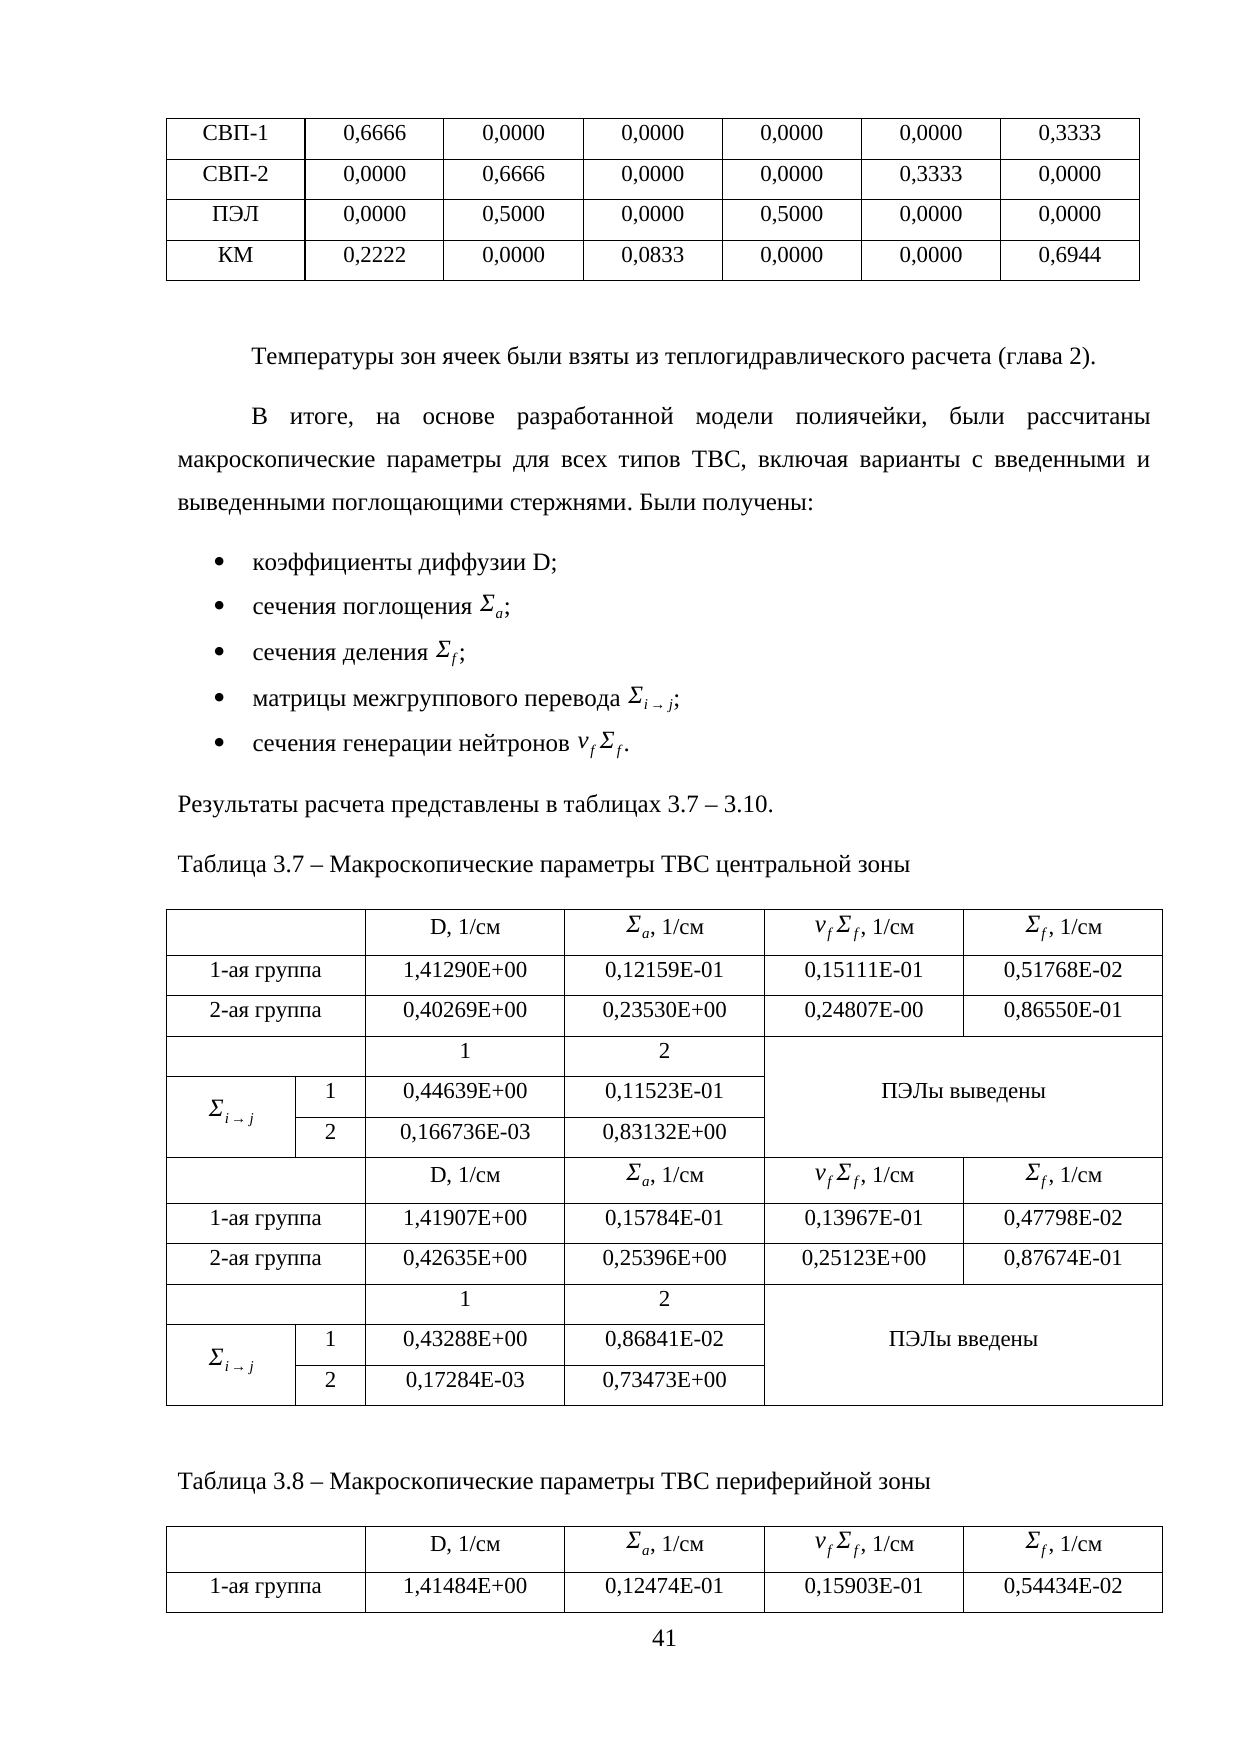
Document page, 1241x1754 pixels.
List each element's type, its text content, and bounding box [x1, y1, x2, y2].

table_cell 0,23530E+00 [565, 996, 764, 1036]
table_cell D, 1/см [366, 1158, 564, 1203]
table_cell 2-ая группа [167, 1244, 365, 1284]
table_cell 0,13967E-01 [765, 1204, 963, 1243]
table_cell СВП-1 [167, 119, 304, 159]
list сечения деления ; [215, 636, 1152, 667]
table_cell [167, 1325, 295, 1405]
table_cell 0,12159E-01 [565, 956, 764, 995]
table_cell 0,166736E-03 [366, 1118, 564, 1157]
table_cell 0,2222 [306, 241, 443, 280]
table_cell 0,5000 [723, 200, 861, 240]
table_cell 1 [296, 1077, 365, 1117]
table_cell ПЭЛы введены [765, 1285, 1162, 1405]
table_cell [167, 1077, 295, 1157]
table_header , 1/см [565, 1527, 764, 1572]
table_cell 1-ая группа [167, 956, 365, 995]
table_cell 0,0000 [306, 160, 443, 199]
table_cell 1,41290E+00 [366, 956, 564, 995]
table_header D, 1/см [366, 1527, 564, 1572]
table_cell 0,15784E-01 [565, 1204, 764, 1243]
table_cell 0,3333 [1001, 119, 1139, 159]
table_header [167, 1527, 365, 1572]
table_cell ПЭЛы выведены [765, 1037, 1162, 1157]
table_cell [167, 1037, 365, 1076]
table_cell 0,73473E+00 [565, 1366, 764, 1405]
table_header , 1/см [964, 910, 1162, 955]
table_cell 0,12474E-01 [565, 1573, 764, 1612]
text В итоге, на основе разработанной модели полиячейки, были рассчитаны макроскопические параметры для всех типов ТВС, включая варианты с введенными и выведенными поглощающими стержнями. Были получены: [177, 401, 1152, 516]
table_cell 0,44639E+00 [366, 1077, 564, 1117]
table_cell 2-ая группа [167, 996, 365, 1036]
table_cell КМ [167, 241, 304, 280]
table_cell 0,43288E+00 [366, 1325, 564, 1365]
table_cell 0,0000 [444, 241, 583, 280]
table_cell 0,87674E-01 [964, 1244, 1162, 1284]
table_cell , 1/см [964, 1158, 1162, 1203]
table_cell 1 [366, 1285, 564, 1324]
table_cell 2 [565, 1037, 764, 1076]
table_cell 0,0000 [584, 119, 722, 159]
table_cell 0,0833 [584, 241, 722, 280]
text Таблица 3.8 – Макроскопические параметры ТВС периферийной зоны [177, 1466, 1152, 1495]
table_cell 2 [296, 1366, 365, 1405]
table_cell СВП-2 [167, 160, 304, 199]
table_cell 0,0000 [723, 160, 861, 199]
table_cell 1-ая группа [167, 1573, 365, 1612]
table_cell 0,5000 [444, 200, 583, 240]
list коэффициенты диффузии D; [215, 547, 1152, 576]
table_cell 0,0000 [862, 119, 1000, 159]
table_cell 0,0000 [862, 241, 1000, 280]
table_header , 1/см [765, 910, 963, 955]
table_cell 0,6666 [306, 119, 443, 159]
table_cell 0,0000 [1001, 160, 1139, 199]
text Результаты расчета представлены в таблицах 3.7 – 3.10. [177, 789, 1152, 818]
table_cell 0,11523E-01 [565, 1077, 764, 1117]
table_cell [167, 1285, 365, 1324]
list сечения генерации нейтронов . [215, 727, 1152, 758]
list сечения поглощения ; [215, 590, 1152, 621]
table_header [167, 910, 365, 955]
table_cell 0,15111E-01 [765, 956, 963, 995]
table_cell 0,40269E+00 [366, 996, 564, 1036]
table_cell 0,86550E-01 [964, 996, 1162, 1036]
table_cell 0,0000 [1001, 200, 1139, 240]
table_cell , 1/см [565, 1158, 764, 1203]
table_cell 2 [296, 1118, 365, 1157]
table_cell 1 [366, 1037, 564, 1076]
table_header , 1/см [765, 1527, 963, 1572]
table_cell ПЭЛ [167, 200, 304, 240]
table_cell 0,0000 [723, 241, 861, 280]
table_cell 0,0000 [862, 200, 1000, 240]
text Температуры зон ячеек были взяты из теплогидравлического расчета (глава 2). [177, 341, 1152, 370]
table_header , 1/см [565, 910, 764, 955]
table_cell 1 [296, 1325, 365, 1365]
table_cell 0,54434E-02 [964, 1573, 1162, 1612]
table_cell 0,25123E+00 [765, 1244, 963, 1284]
table_cell 0,51768E-02 [964, 956, 1162, 995]
list матрицы межгруппового перевода ; [215, 681, 1152, 713]
table_cell 0,86841E-02 [565, 1325, 764, 1365]
table_cell 0,47798E-02 [964, 1204, 1162, 1243]
table_cell 0,42635E+00 [366, 1244, 564, 1284]
table_cell 0,3333 [862, 160, 1000, 199]
table_cell 1,41484E+00 [366, 1573, 564, 1612]
table_cell , 1/см [765, 1158, 963, 1203]
table_cell 2 [565, 1285, 764, 1324]
table_cell [167, 1158, 365, 1203]
table_cell 0,6944 [1001, 241, 1139, 280]
table_cell 1-ая группа [167, 1204, 365, 1243]
table_cell 0,6666 [444, 160, 583, 199]
table_cell 0,15903E-01 [765, 1573, 963, 1612]
table_cell 0,0000 [306, 200, 443, 240]
table_cell 0,24807E-00 [765, 996, 963, 1036]
table_cell 0,0000 [584, 160, 722, 199]
text Таблица 3.7 – Макроскопические параметры ТВС центральной зоны [177, 849, 1152, 878]
table_header , 1/см [964, 1527, 1162, 1572]
table_cell 0,17284E-03 [366, 1366, 564, 1405]
table_cell 0,25396E+00 [565, 1244, 764, 1284]
table_cell 0,0000 [584, 200, 722, 240]
table_header D, 1/см [366, 910, 564, 955]
table_cell 1,41907E+00 [366, 1204, 564, 1243]
table_cell 0,0000 [444, 119, 583, 159]
table_cell 0,0000 [723, 119, 861, 159]
table_cell 0,83132E+00 [565, 1118, 764, 1157]
